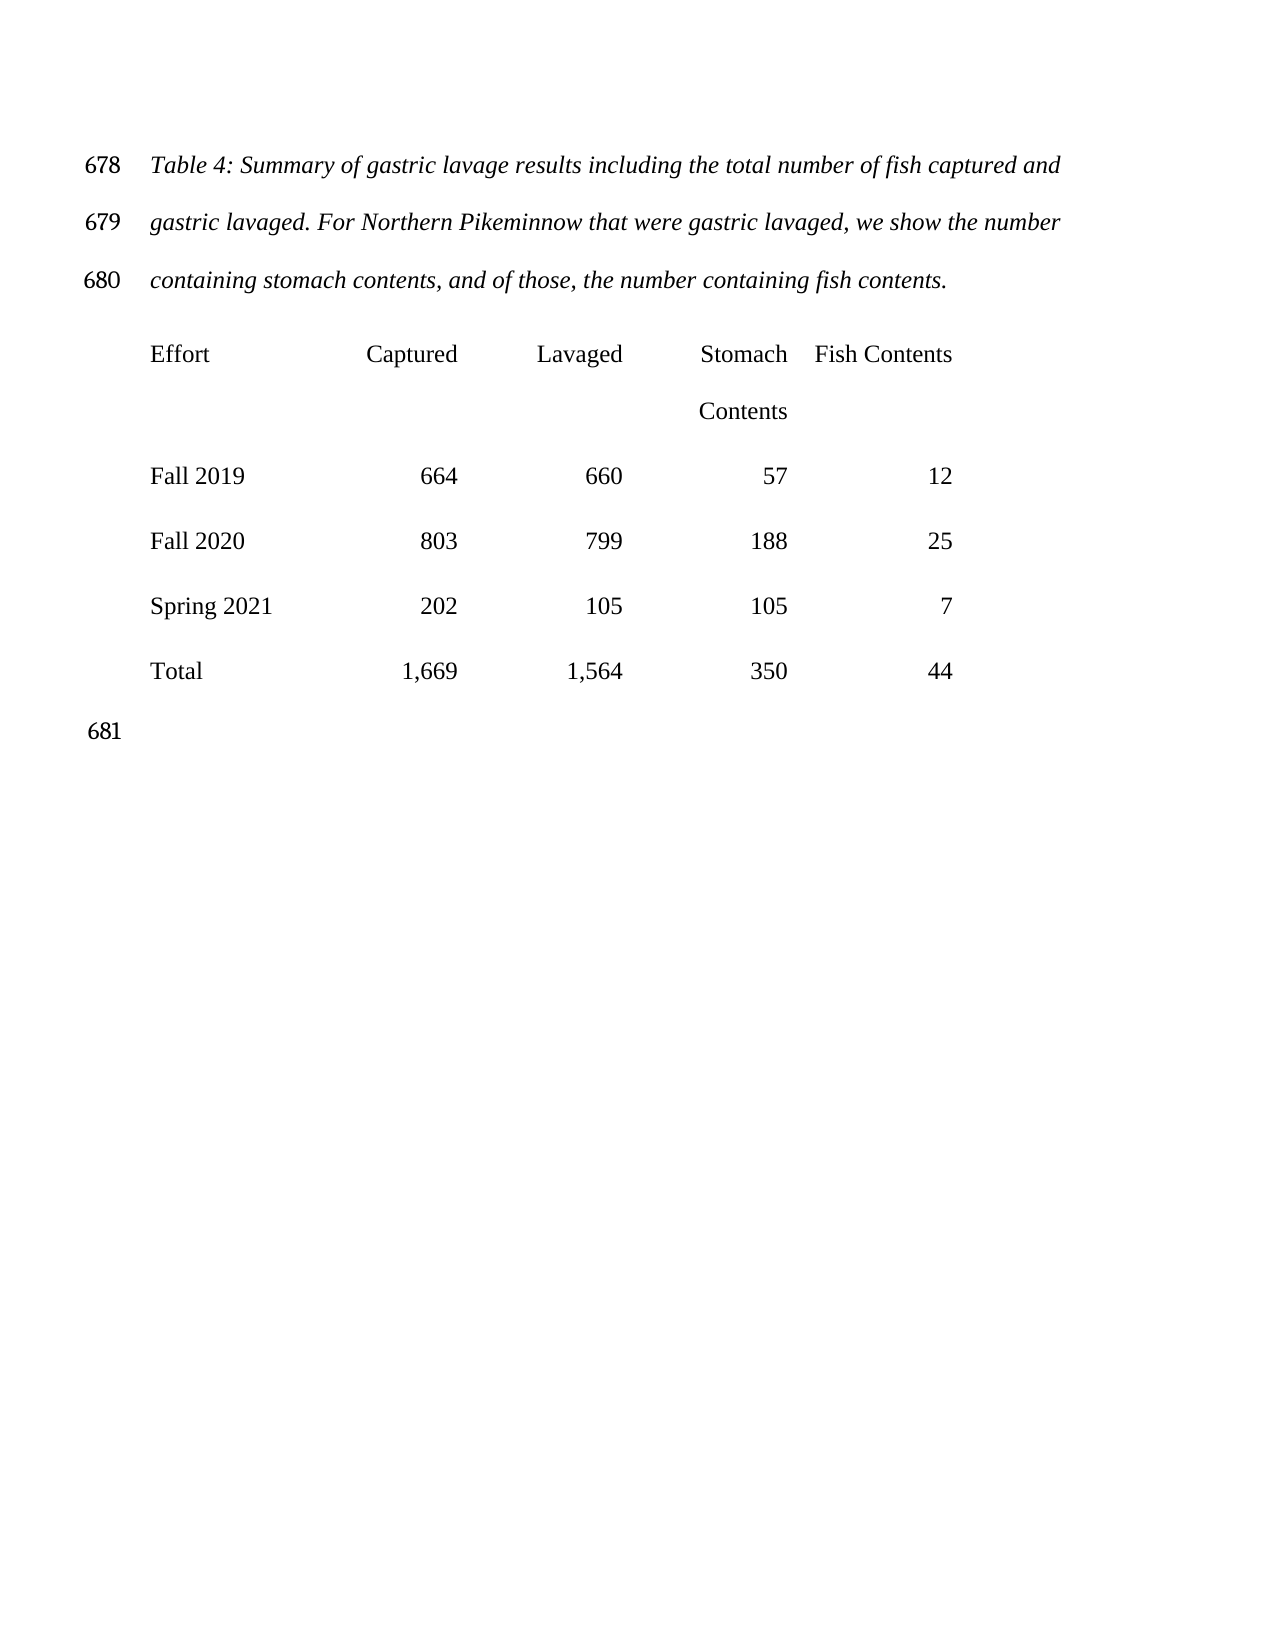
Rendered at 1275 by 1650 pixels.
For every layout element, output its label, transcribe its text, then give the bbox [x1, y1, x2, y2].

table_header Fish Contents [799, 335, 964, 457]
table_cell 12 [799, 458, 964, 522]
table_cell 350 [634, 652, 799, 717]
table_header Captured [304, 335, 469, 457]
table_header Lavaged [469, 335, 634, 457]
table_cell 57 [634, 458, 799, 522]
table_cell Spring 2021 [139, 587, 304, 652]
table_cell Fall 2020 [139, 522, 304, 587]
text Table 4: Summary of gastric lavage results including the total number of fish captured and gastric lavaged. For Northern Pikeminnow that were gastric lavaged, we show the number containing stomach contents, and of those, the number containing fish contents. [150, 150, 1125, 294]
table_cell 1,669 [304, 652, 469, 717]
table_cell 660 [469, 458, 634, 522]
table_cell 25 [799, 522, 964, 587]
table_cell 664 [304, 458, 469, 522]
table_cell 188 [634, 522, 799, 587]
table_cell 7 [799, 587, 964, 652]
table_cell 803 [304, 522, 469, 587]
table_cell Total [139, 652, 304, 717]
table_header Stomach Contents [634, 335, 799, 457]
table_cell 1,564 [469, 652, 634, 717]
table_cell 44 [799, 652, 964, 717]
table_cell Fall 2019 [139, 458, 304, 522]
table_cell 105 [634, 587, 799, 652]
table_cell 105 [469, 587, 634, 652]
table_header Effort [139, 335, 304, 457]
table_cell 202 [304, 587, 469, 652]
table_cell 799 [469, 522, 634, 587]
